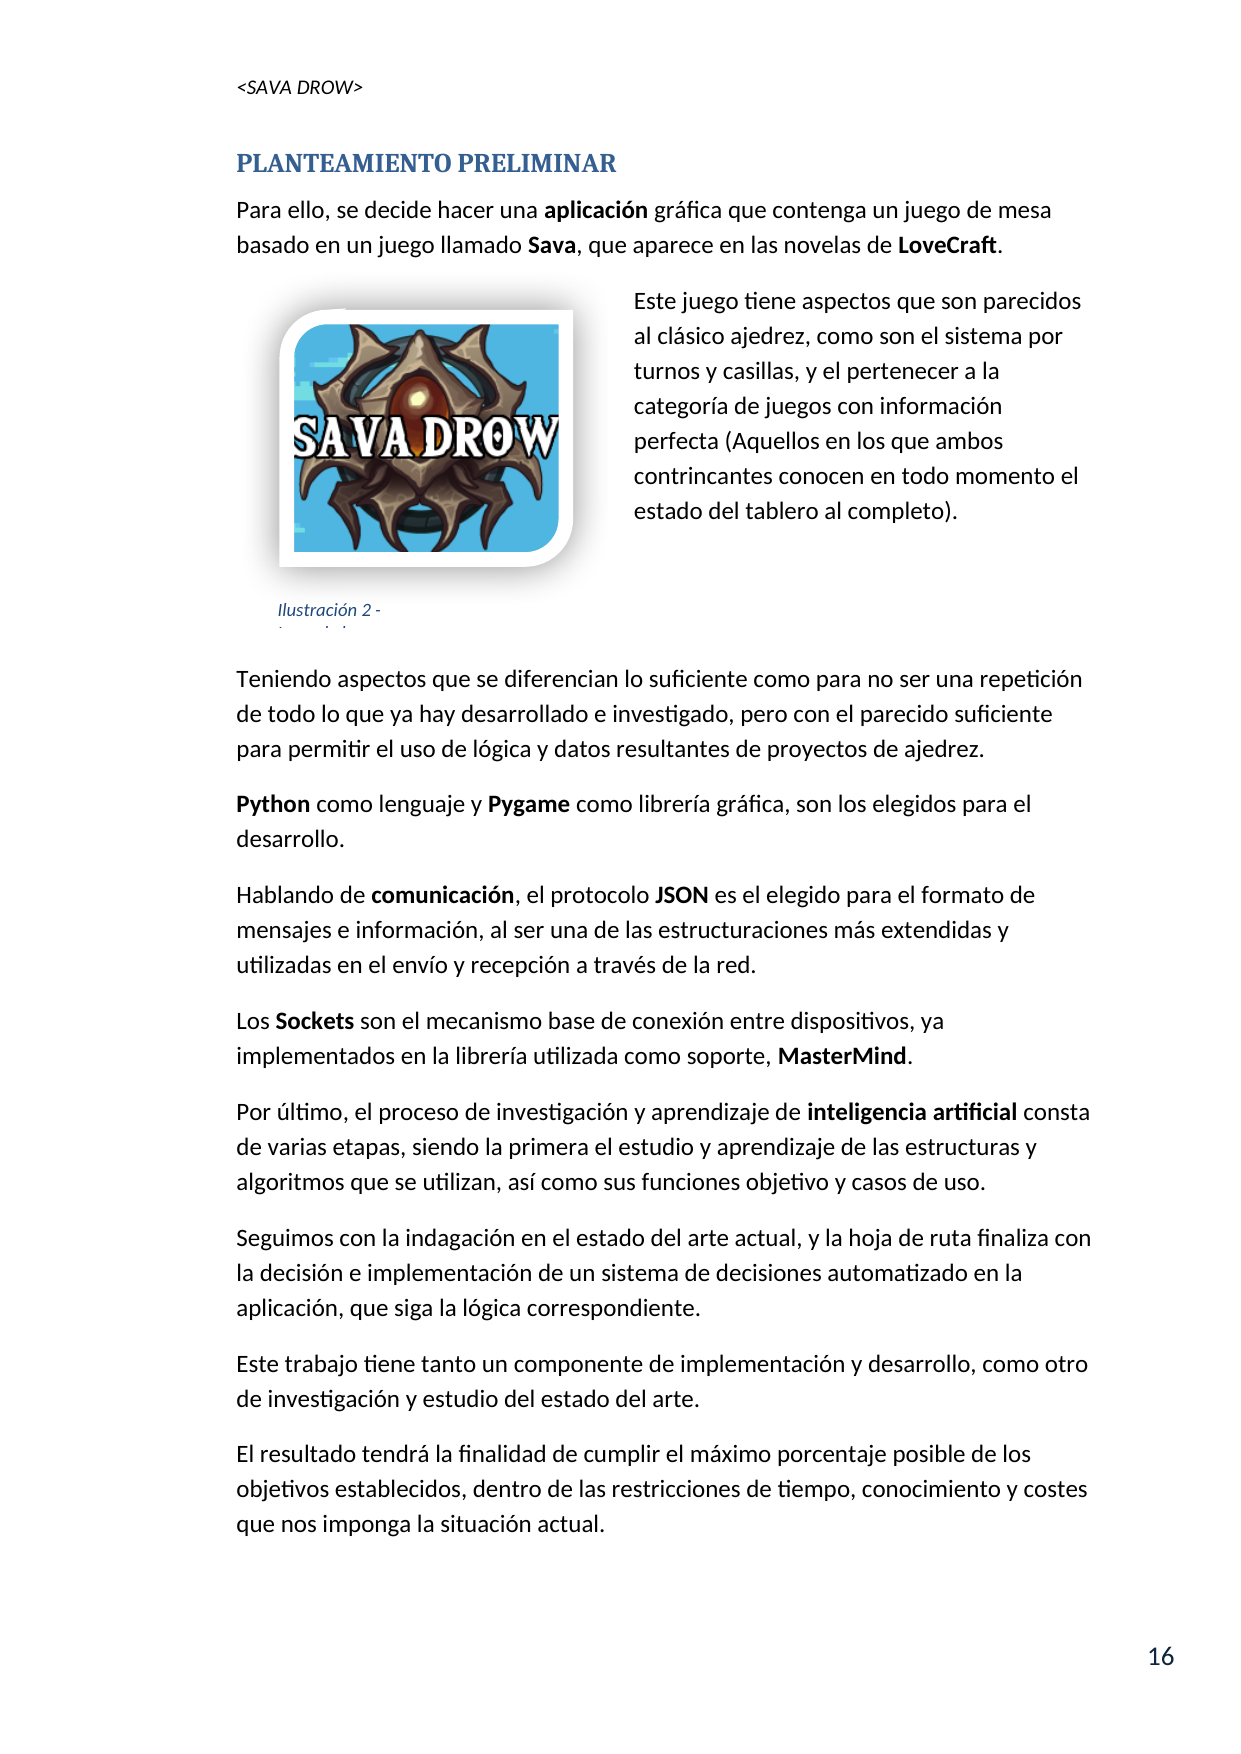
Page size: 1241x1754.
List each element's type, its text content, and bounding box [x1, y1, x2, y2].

text Este trabajo tiene tanto un componente de implementación y desarrollo, como otro de investigación y estudio del estado del arte. [236, 1348, 1092, 1413]
text Teniendo aspectos que se diferencian lo suficiente como para no ser una repetición de todo lo que ya hay desarrollado e investigado, pero con el parecido suficiente para permitir el uso de lógica y datos resultantes de proyectos de ajedrez. [236, 663, 1092, 763]
picture [295, 526, 557, 552]
text Por último, el proceso de investigación y aprendizaje de inteligencia artificial consta de varias etapas, siendo la primera el estudio y aprendizaje de las estructuras y algoritmos que se utilizan, así como sus funciones objetivo y casos de uso. [236, 1096, 1092, 1197]
text Para ello, se decide hacer una aplicación gráfica que contenga un juego de mesa basado en un juego llamado Sava, que aparece en las novelas de LoveCraft. [236, 194, 1092, 260]
text Hablando de comunicación, el protocolo JSON es el elegido para el formato de mensajes e información, al ser una de las estructuraciones más extendidas y utilizadas en el envío y recepción a través de la red. [236, 879, 1092, 980]
text El resultado tendrá la finalidad de cumplir el máximo porcentaje posible de los objetivos establecidos, dentro de las restricciones de tiempo, conocimiento y costes que nos imponga la situación actual. [236, 1438, 1092, 1539]
text Python como lenguaje y Pygame como librería gráfica, son los elegidos para el desarrollo. [236, 788, 1092, 854]
text Los Sockets son el mecanismo base de conexión entre dispositivos, ya implementados en la librería utilizada como soporte, MasterMind. [236, 1005, 1092, 1071]
text Este juego tiene aspectos que son parecidos al clásico ajedrez, como son el sistema por turnos y casillas, y el pertenecer a la categoría de juegos con información perfecta (Aquellos en los que ambos contrincantes conocen en todo momento el estado del tablero al completo). [236, 285, 1092, 526]
subtitle PLANTEAMIENTO PRELIMINAR [236, 148, 1092, 179]
text Seguimos con la indagación en el estado del arte actual, y la hoja de ruta finaliza con la decisión e implementación de un sistema de decisiones automatizado en la aplicación, que siga la lógica correspondiente. [236, 1222, 1092, 1322]
